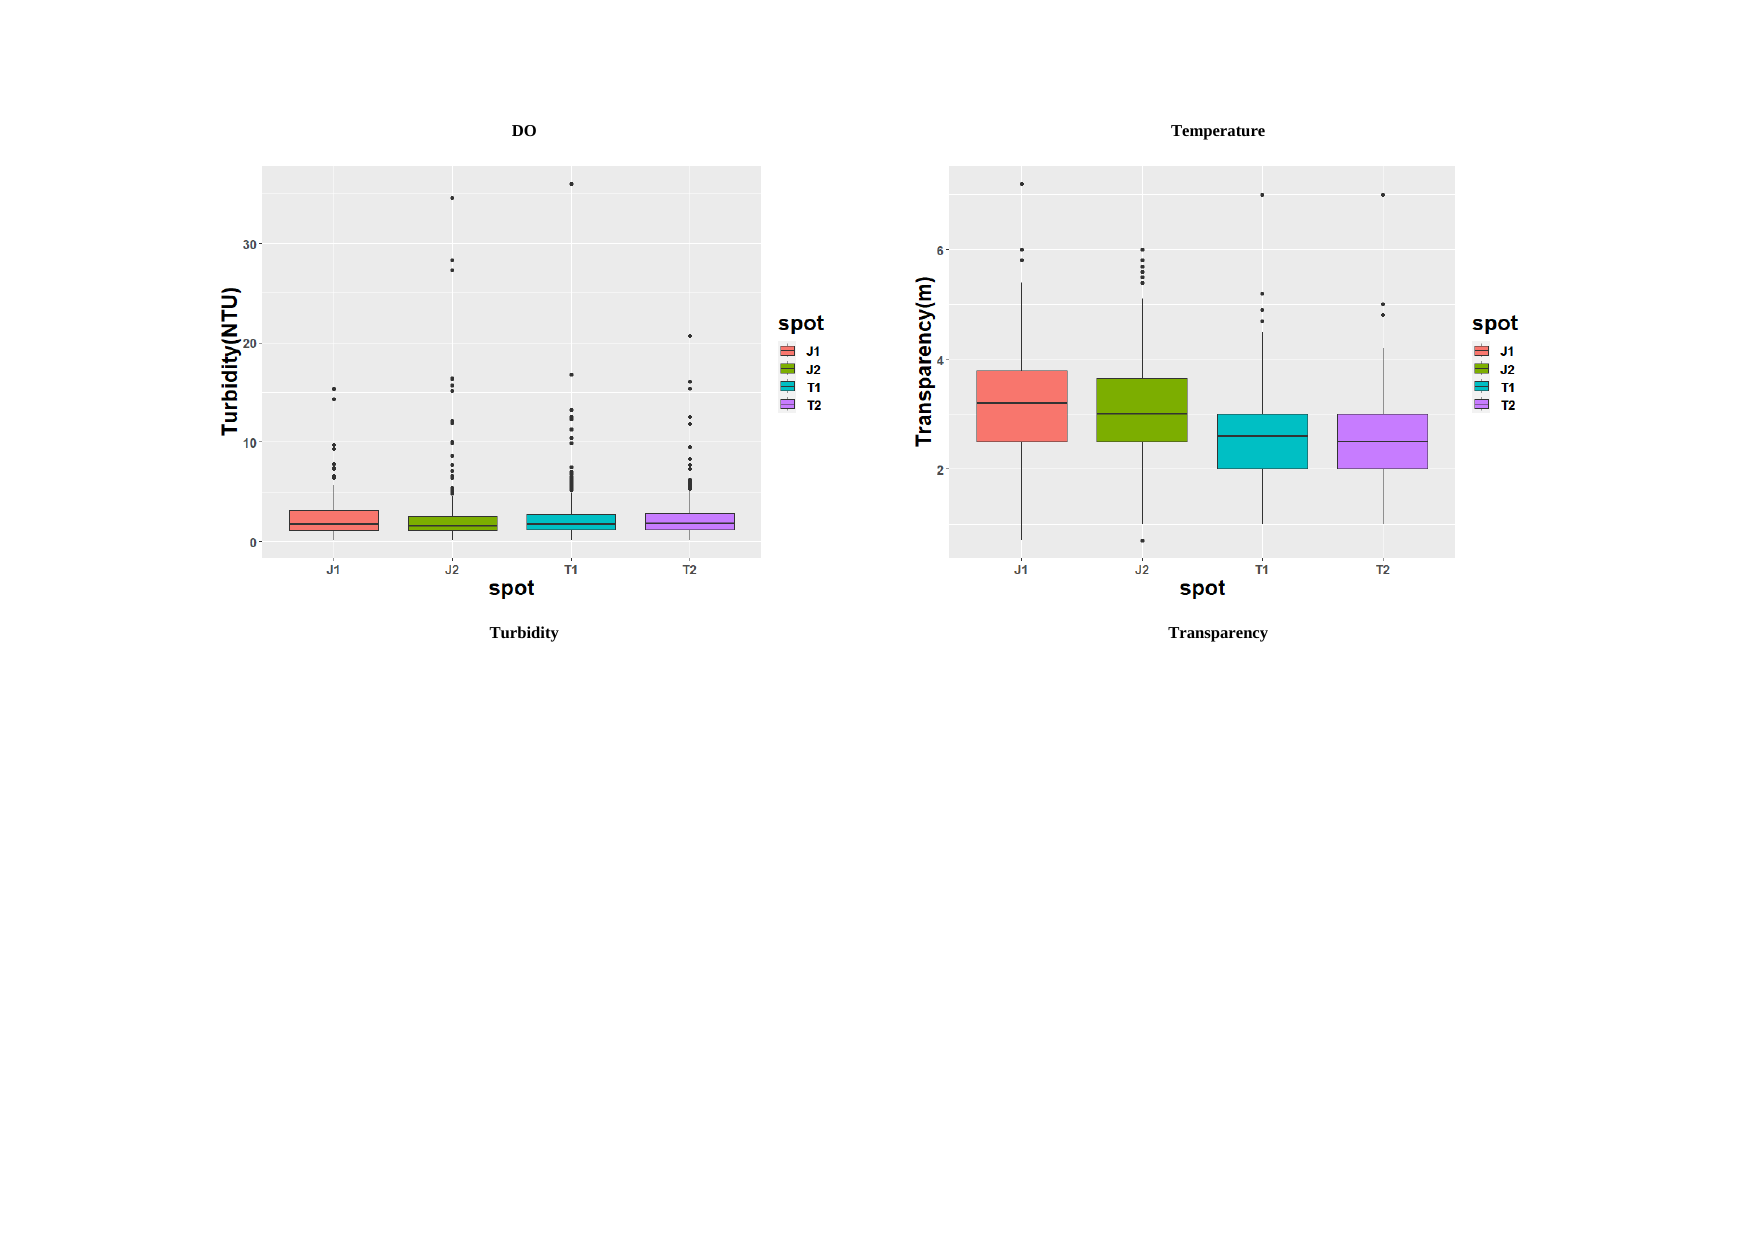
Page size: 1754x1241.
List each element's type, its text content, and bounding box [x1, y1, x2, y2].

table_cell [177, 158, 871, 620]
table_cell Transparency [871, 620, 1565, 660]
table_cell Temperature [871, 118, 1565, 157]
picture [908, 160, 1529, 604]
table_cell [871, 158, 1565, 620]
table_cell Turbidity [177, 620, 871, 660]
picture [214, 160, 835, 604]
table_cell DO [177, 118, 871, 157]
